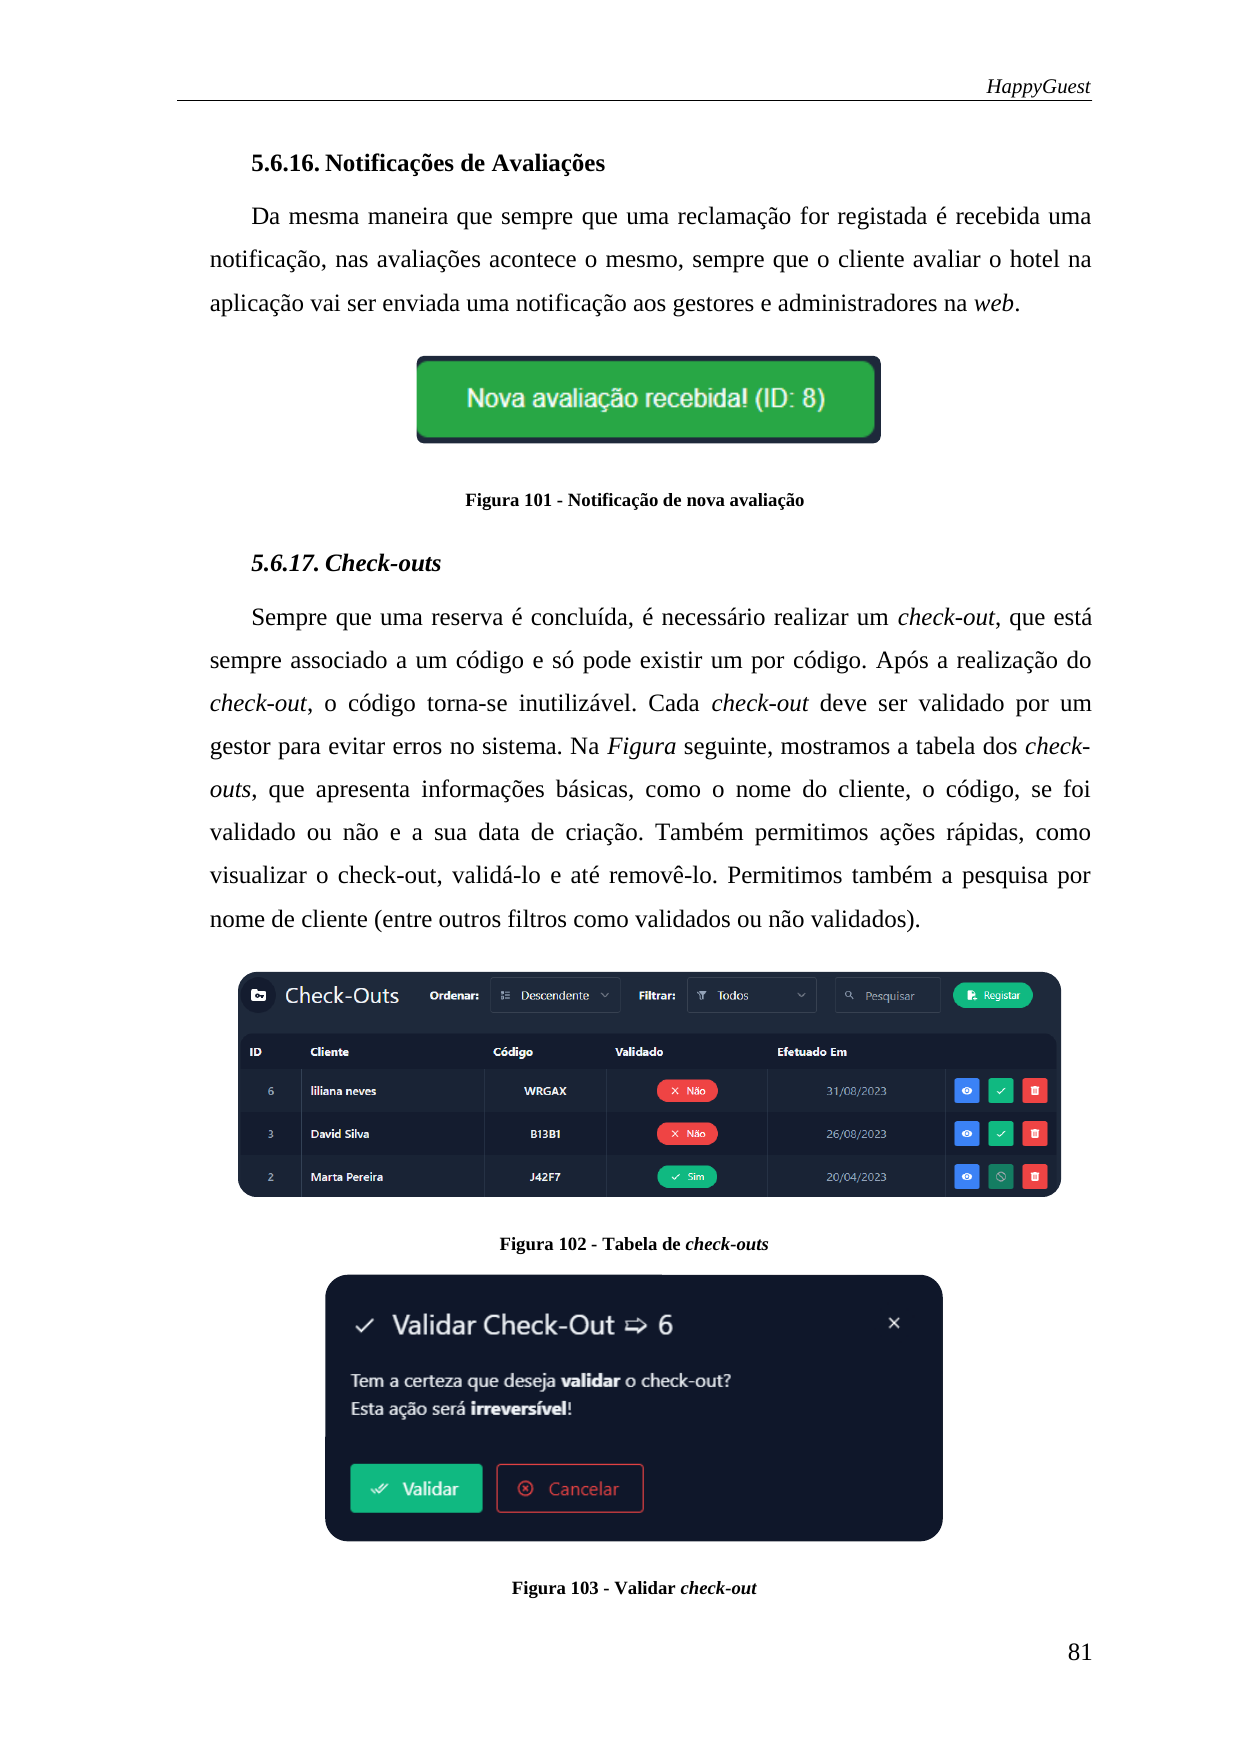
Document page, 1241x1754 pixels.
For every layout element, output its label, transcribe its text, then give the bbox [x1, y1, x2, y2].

text Da mesma maneira que sempre que uma reclamação for registada é recebida uma notificação, nas avaliações acontece o mesmo, sempre que o cliente avaliar o hotel na aplicação vai ser enviada uma notificação aos gestores e administradores na web. [209, 201, 1092, 316]
picture [325, 1274, 943, 1542]
picture [238, 971, 1062, 1197]
picture [416, 355, 881, 444]
subtitle Notificações de Avaliações [251, 148, 1092, 176]
subtitle Check-outs [251, 548, 1092, 577]
text Sempre que uma reserva é concluída, é necessário realizar um check-out, que está sempre associado a um código e só pode existir um por código. Após a realização do check-out, o código torna-se inutilizável. Cada check-out deve ser validado por um gestor para evitar erros no sistema. Na Figura seguinte, mostramos a tabela dos check-outs, que apresenta informações básicas, como o nome do cliente, o código, se foi validado ou não e a sua data de criação. Também permitimos ações rápidas, como visualizar o check-out, validá-lo e até removê-lo. Permitimos também a pesquisa por nome de cliente (entre outros filtros como validados ou não validados). [209, 602, 1092, 932]
